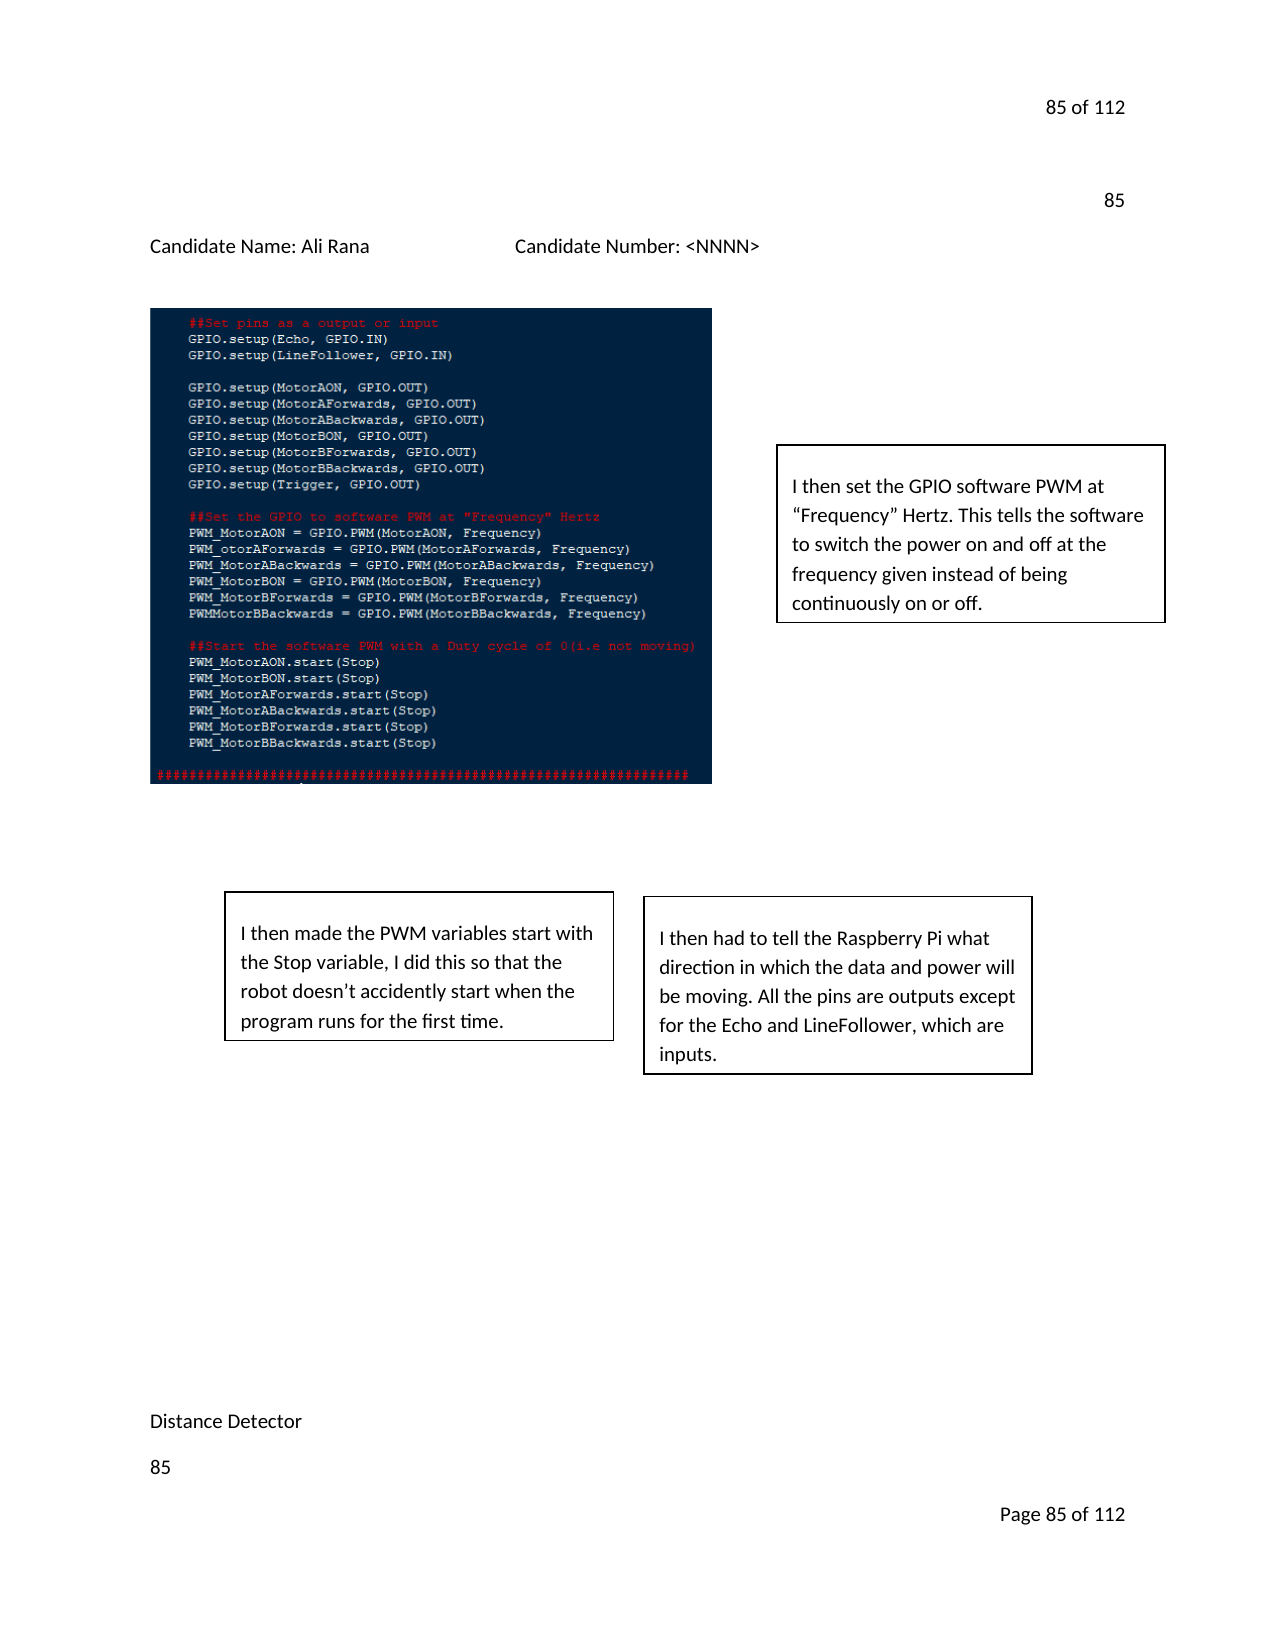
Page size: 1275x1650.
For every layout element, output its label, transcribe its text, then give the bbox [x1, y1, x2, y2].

text Distance Detector [150, 1408, 1125, 1434]
picture [150, 308, 712, 784]
